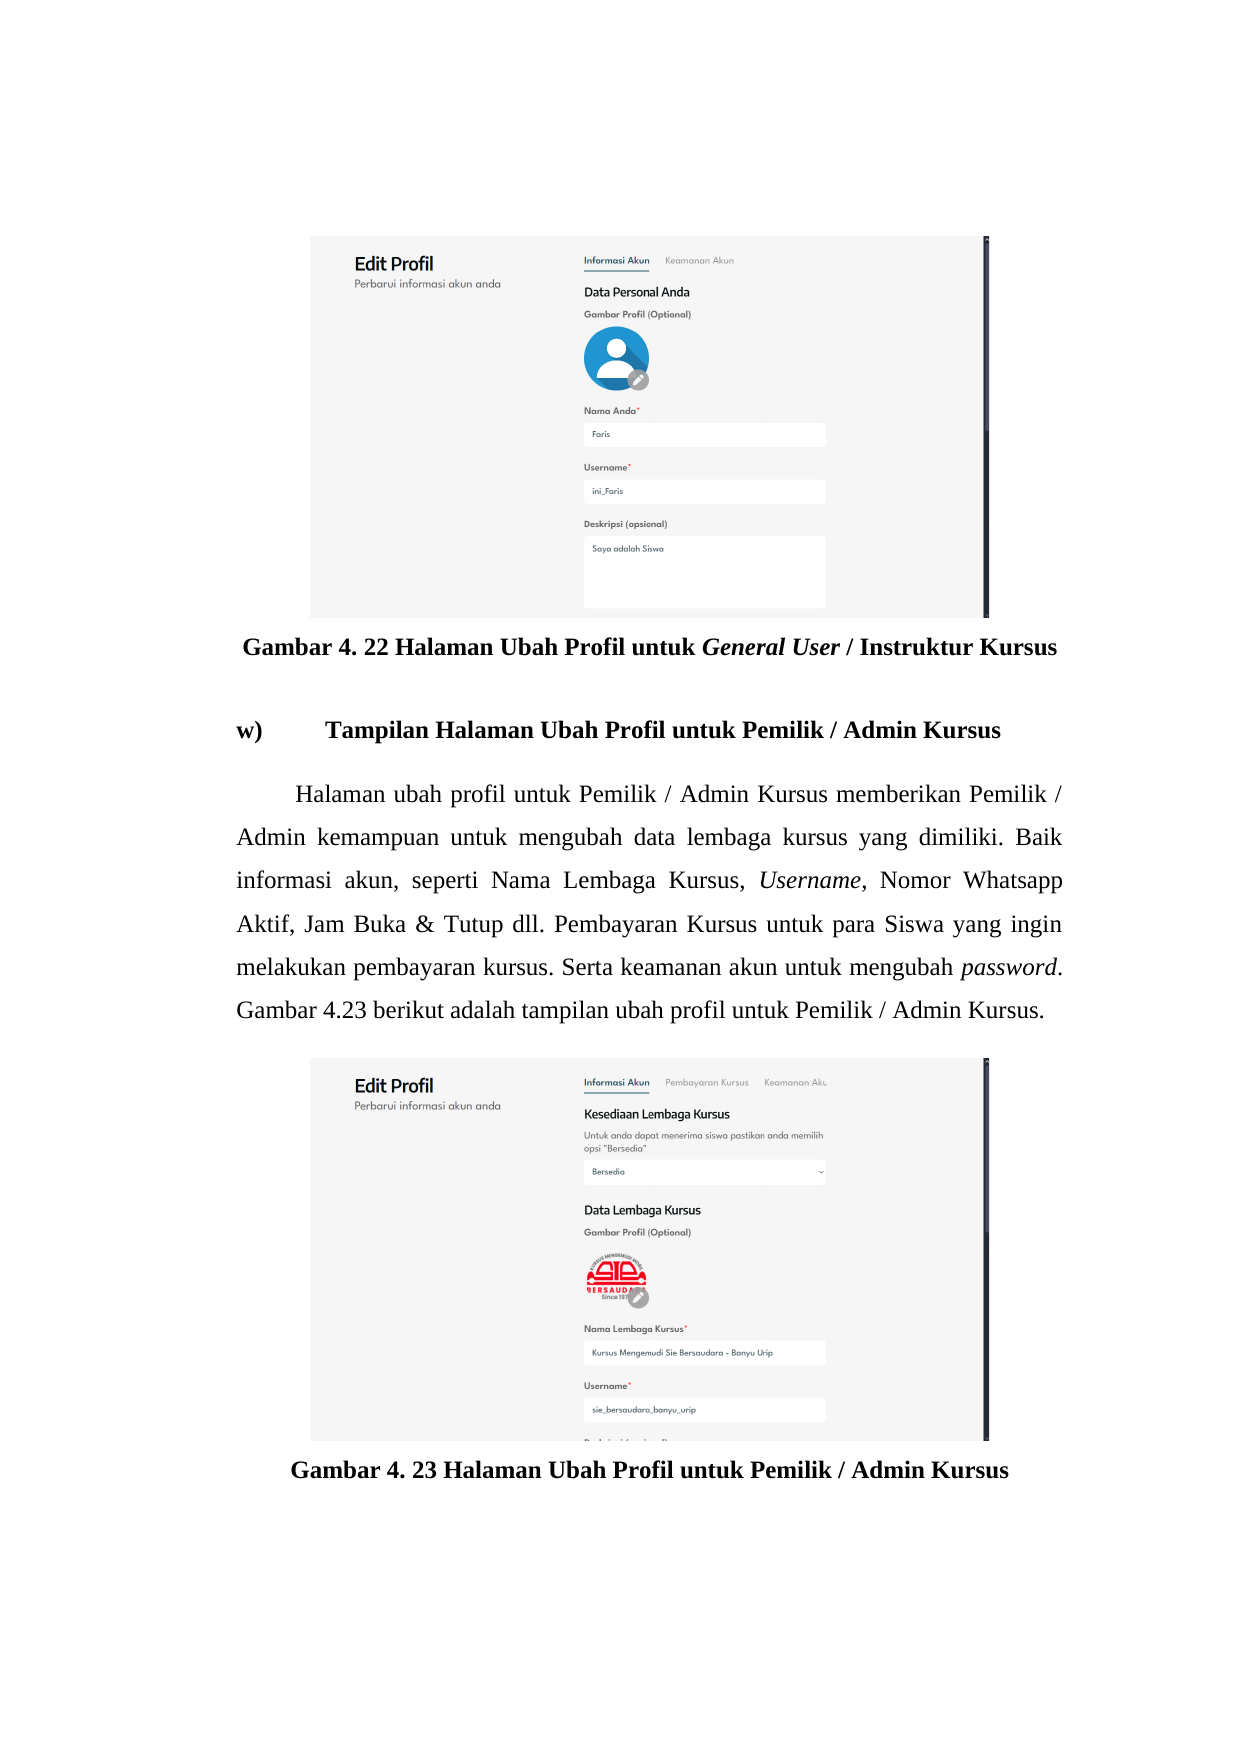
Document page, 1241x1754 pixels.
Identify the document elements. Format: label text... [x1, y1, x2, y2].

text Gambar 4. 23 Halaman Ubah Profil untuk Pemilik / Admin Kursus [236, 1455, 1063, 1484]
text Halaman ubah profil untuk Pemilik / Admin Kursus memberikan Pemilik / Admin kemampuan untuk mengubah data lembaga kursus yang dimiliki. Baik informasi akun, seperti Nama Lembaga Kursus, Username, Nomor Whatsapp Aktif, Jam Buka & Tutup dll. Pembayaran Kursus untuk para Siswa yang ingin melakukan pembayaran kursus. Serta keamanan akun untuk mengubah password. Gambar 4.23 berikut adalah tampilan ubah profil untuk Pemilik / Admin Kursus. [236, 779, 1063, 1024]
picture [310, 236, 990, 618]
picture [310, 1058, 990, 1441]
subtitle Tampilan Halaman Ubah Profil untuk Pemilik / Admin Kursus [236, 715, 1063, 744]
text Gambar 4. 22 Halaman Ubah Profil untuk General User / Instruktur Kursus [236, 632, 1063, 661]
